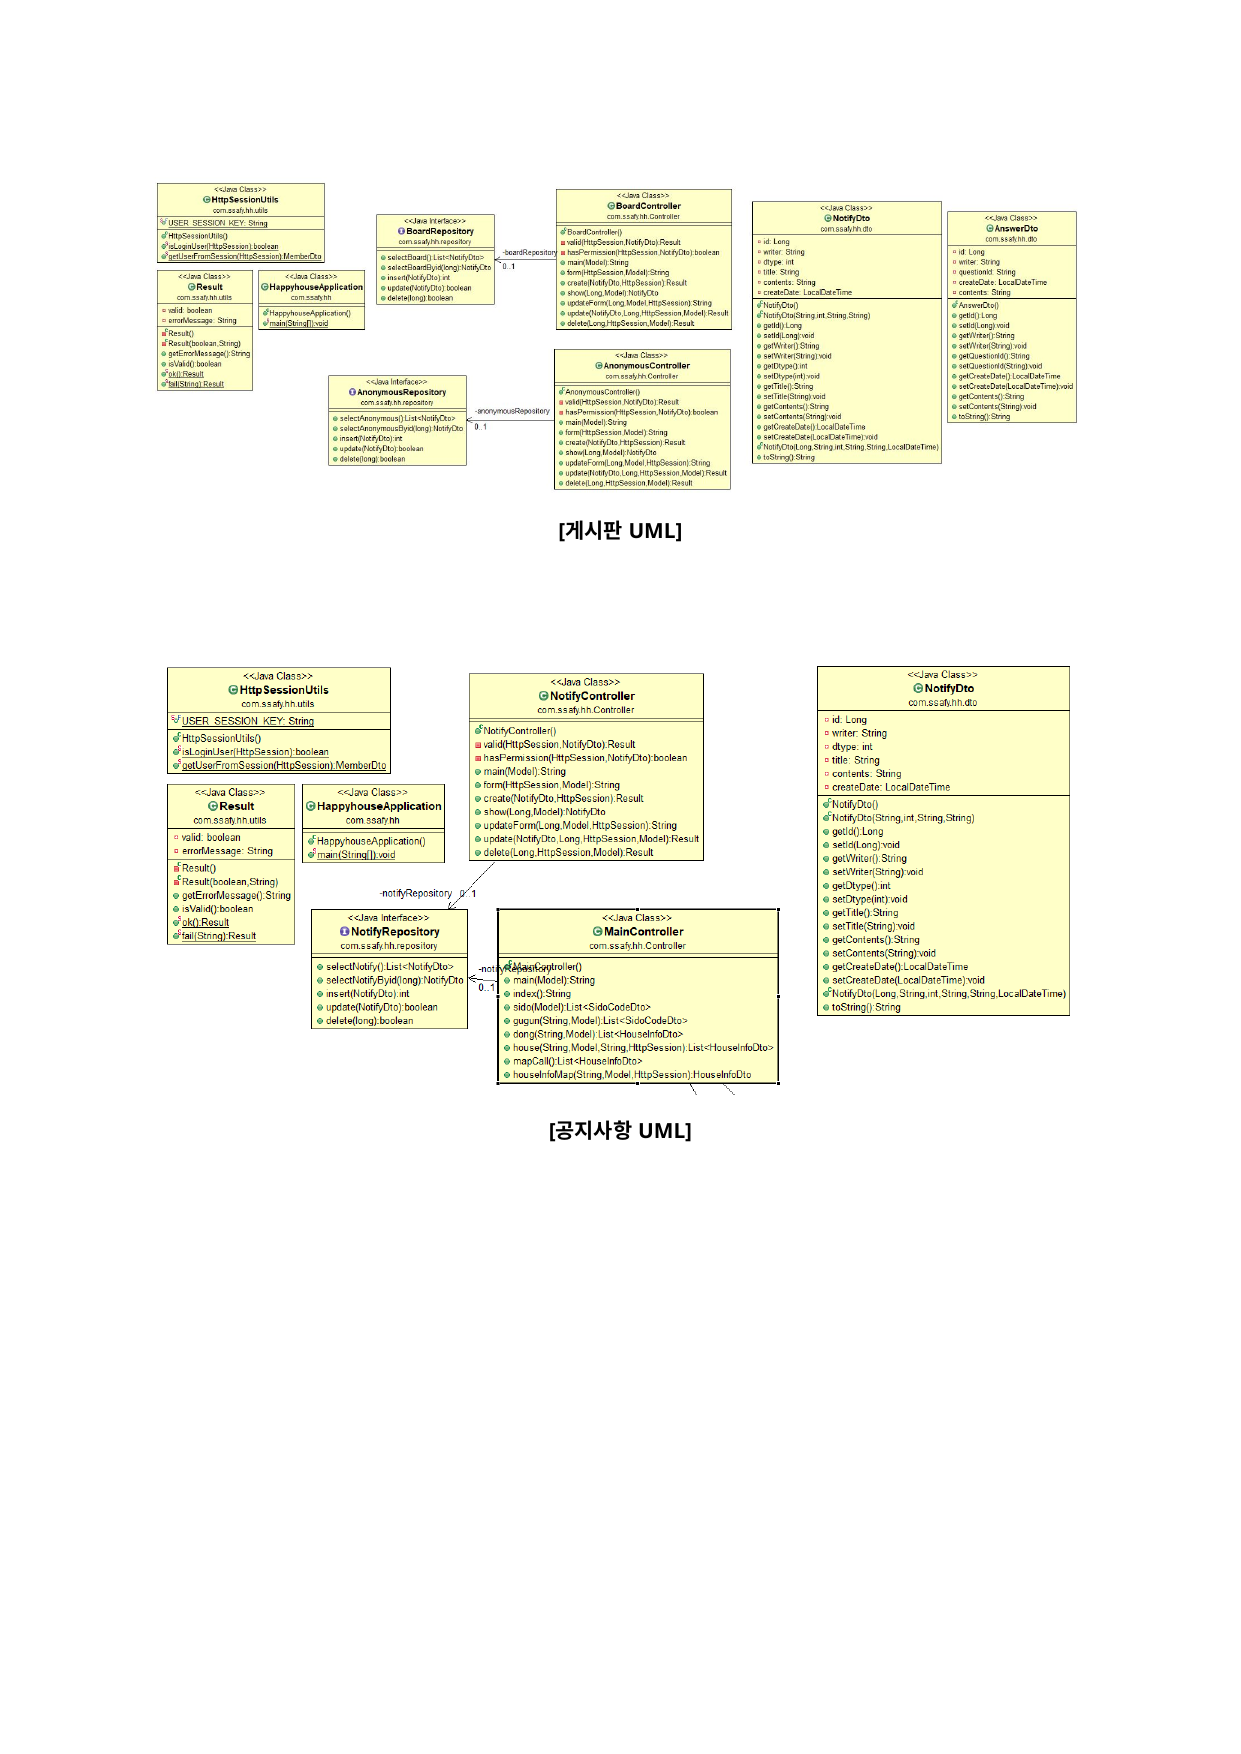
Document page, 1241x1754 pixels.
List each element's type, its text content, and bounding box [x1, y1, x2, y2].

picture [150, 658, 1090, 1095]
text [공지사항 UML] [150, 1114, 1090, 1144]
text [게시판 UML] [150, 515, 1090, 545]
picture [150, 177, 1089, 496]
